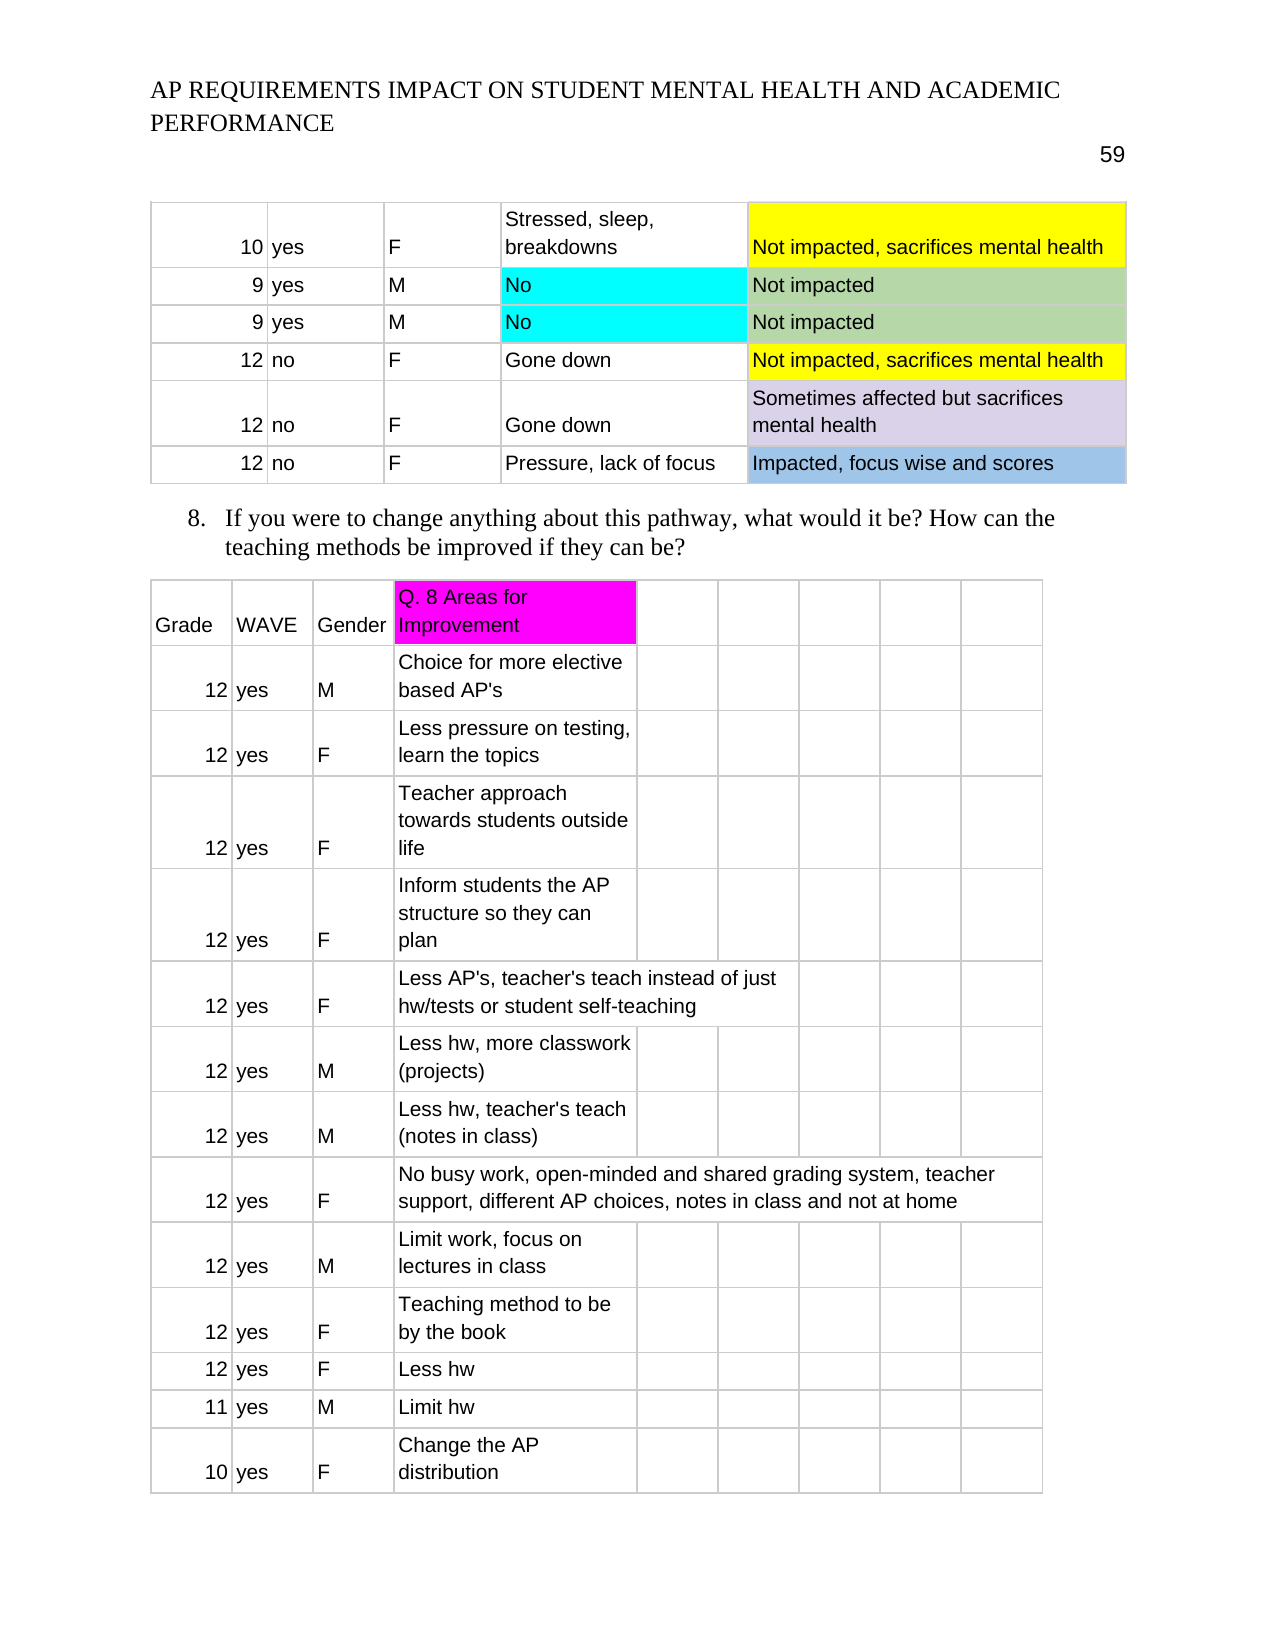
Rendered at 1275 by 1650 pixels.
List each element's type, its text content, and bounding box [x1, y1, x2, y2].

table_header [881, 581, 960, 644]
table_cell [962, 1092, 1042, 1156]
table_cell Sometimes affected but sacrifices mental health [749, 381, 1125, 445]
table_cell Limit work, focus on lectures in class [395, 1223, 636, 1286]
table_cell [800, 1027, 879, 1091]
table_cell Not impacted [749, 268, 1125, 304]
table_cell F [385, 447, 500, 483]
table_cell [881, 1223, 960, 1286]
table_cell [962, 869, 1042, 960]
table_cell [800, 711, 879, 775]
table_cell yes [233, 1092, 312, 1156]
table_cell Less pressure on testing, learn the topics [395, 711, 636, 775]
table_cell yes [268, 268, 383, 304]
table_cell [719, 1223, 798, 1286]
table_cell [719, 1391, 798, 1427]
table_cell 12 [152, 711, 231, 775]
table_cell [962, 1027, 1042, 1091]
table_cell F [314, 1288, 393, 1352]
table_cell M [314, 1391, 393, 1427]
table_cell No [502, 268, 747, 304]
table_cell [881, 646, 960, 710]
table_cell F [385, 203, 500, 267]
table_cell 11 [152, 1391, 231, 1427]
table_header Q. 8 Areas for Improvement [395, 581, 636, 644]
table_cell 12 [152, 1223, 231, 1286]
table_cell [638, 1288, 717, 1352]
table_cell No [502, 306, 747, 342]
table_cell F [385, 381, 500, 445]
table_cell Stressed, sleep, breakdowns [502, 203, 747, 267]
table_cell 9 [152, 306, 267, 342]
table_cell Not impacted [749, 306, 1125, 342]
table_cell [881, 1027, 960, 1091]
table_cell [638, 1353, 717, 1389]
table_cell 12 [152, 962, 231, 1026]
table_cell [881, 962, 960, 1026]
table_cell [638, 1092, 717, 1156]
table_cell Less hw [395, 1353, 636, 1389]
table_cell yes [268, 306, 383, 342]
table_cell [719, 869, 798, 960]
table_cell [962, 777, 1042, 868]
table_header [962, 581, 1042, 644]
table_cell [719, 1288, 798, 1352]
table_cell 12 [152, 777, 231, 868]
table_cell Gone down [502, 344, 747, 380]
table_cell [800, 1092, 879, 1156]
table_cell Less hw, more classwork (projects) [395, 1027, 636, 1091]
table_cell F [314, 869, 393, 960]
table_cell [719, 1429, 798, 1492]
table_cell [800, 777, 879, 868]
table_cell Teaching method to be by the book [395, 1288, 636, 1352]
table_cell [719, 646, 798, 710]
table_cell [800, 1429, 879, 1492]
table_cell [962, 1391, 1042, 1427]
table_cell [638, 777, 717, 868]
table_cell yes [233, 646, 312, 710]
table_cell yes [233, 869, 312, 960]
table_cell [638, 711, 717, 775]
table_cell F [314, 777, 393, 868]
table_cell Less AP's, teacher's teach instead of just hw/tests or student self-teaching [395, 962, 798, 1026]
table_cell yes [233, 962, 312, 1026]
table_cell 12 [152, 646, 231, 710]
table_cell Not impacted, sacrifices mental health [749, 344, 1125, 380]
table_cell [719, 1092, 798, 1156]
table_cell 10 [152, 203, 267, 267]
table_cell [881, 1288, 960, 1352]
table_cell yes [268, 203, 383, 267]
table_cell [881, 711, 960, 775]
table_cell [881, 1391, 960, 1427]
table_cell yes [233, 711, 312, 775]
table_cell No busy work, open-minded and shared grading system, teacher support, different AP choices, notes in class and not at home [395, 1158, 1042, 1221]
table_cell F [385, 344, 500, 380]
table_cell F [314, 962, 393, 1026]
table_cell Inform students the AP structure so they can plan [395, 869, 636, 960]
table_cell no [268, 381, 383, 445]
table_cell yes [233, 1158, 312, 1221]
table_cell [881, 1353, 960, 1389]
table_cell yes [233, 1223, 312, 1286]
table_cell [719, 1027, 798, 1091]
table_cell yes [233, 1429, 312, 1492]
table_cell Choice for more elective based AP's [395, 646, 636, 710]
table_header [638, 581, 717, 644]
table_cell F [314, 1429, 393, 1492]
table_cell [800, 1223, 879, 1286]
table_cell [719, 1353, 798, 1389]
table_cell 12 [152, 869, 231, 960]
table_cell [638, 869, 717, 960]
table_cell 10 [152, 1429, 231, 1492]
table_cell [800, 869, 879, 960]
table_cell [962, 711, 1042, 775]
table_cell [881, 1092, 960, 1156]
table_cell 12 [152, 1092, 231, 1156]
table_cell [638, 1027, 717, 1091]
table_header Grade [152, 581, 231, 644]
table_cell [800, 1353, 879, 1389]
table_cell [638, 1391, 717, 1427]
table_cell [719, 777, 798, 868]
table_cell [962, 1223, 1042, 1286]
table_cell M [314, 646, 393, 710]
table_cell [800, 1288, 879, 1352]
table_header Gender [314, 581, 393, 644]
table_cell M [314, 1092, 393, 1156]
table_cell 12 [152, 1027, 231, 1091]
table_cell 12 [152, 447, 267, 483]
table_cell no [268, 447, 383, 483]
table_cell no [268, 344, 383, 380]
table_cell yes [233, 1353, 312, 1389]
table_cell Not impacted, sacrifices mental health [749, 203, 1125, 267]
table_cell [800, 1391, 879, 1427]
table_cell [638, 1223, 717, 1286]
table_cell Limit hw [395, 1391, 636, 1427]
table_cell M [314, 1223, 393, 1286]
table_header WAVE [233, 581, 312, 644]
table_cell 12 [152, 1353, 231, 1389]
table_cell [800, 646, 879, 710]
table_header [800, 581, 879, 644]
table_cell 9 [152, 268, 267, 304]
table_cell Change the AP distribution [395, 1429, 636, 1492]
table_cell Less hw, teacher's teach (notes in class) [395, 1092, 636, 1156]
table_cell [962, 646, 1042, 710]
table_cell Gone down [502, 381, 747, 445]
table_cell 12 [152, 1288, 231, 1352]
table_cell yes [233, 1391, 312, 1427]
table_cell Impacted, focus wise and scores [749, 447, 1125, 483]
table_cell [638, 1429, 717, 1492]
table_cell F [314, 1353, 393, 1389]
table_cell M [314, 1027, 393, 1091]
table_cell [962, 1288, 1042, 1352]
table_cell [881, 777, 960, 868]
table_cell 12 [152, 344, 267, 380]
table_cell M [385, 268, 500, 304]
table_cell Teacher approach towards students outside life [395, 777, 636, 868]
table_cell [962, 1429, 1042, 1492]
table_cell [800, 962, 879, 1026]
table_cell F [314, 1158, 393, 1221]
table_cell [962, 962, 1042, 1026]
table_cell M [385, 306, 500, 342]
table_cell [881, 1429, 960, 1492]
table_cell yes [233, 1288, 312, 1352]
list If you were to change anything about this pathway, what would it be? How can the teaching methods be improved if they can be? [187, 503, 1125, 561]
table_cell [638, 646, 717, 710]
table_cell yes [233, 777, 312, 868]
table_cell 12 [152, 1158, 231, 1221]
table_cell [962, 1353, 1042, 1389]
table_cell 12 [152, 381, 267, 445]
table_cell Pressure, lack of focus [502, 447, 747, 483]
table_cell [719, 711, 798, 775]
table_cell F [314, 711, 393, 775]
table_cell [881, 869, 960, 960]
table_header [719, 581, 798, 644]
table_cell yes [233, 1027, 312, 1091]
